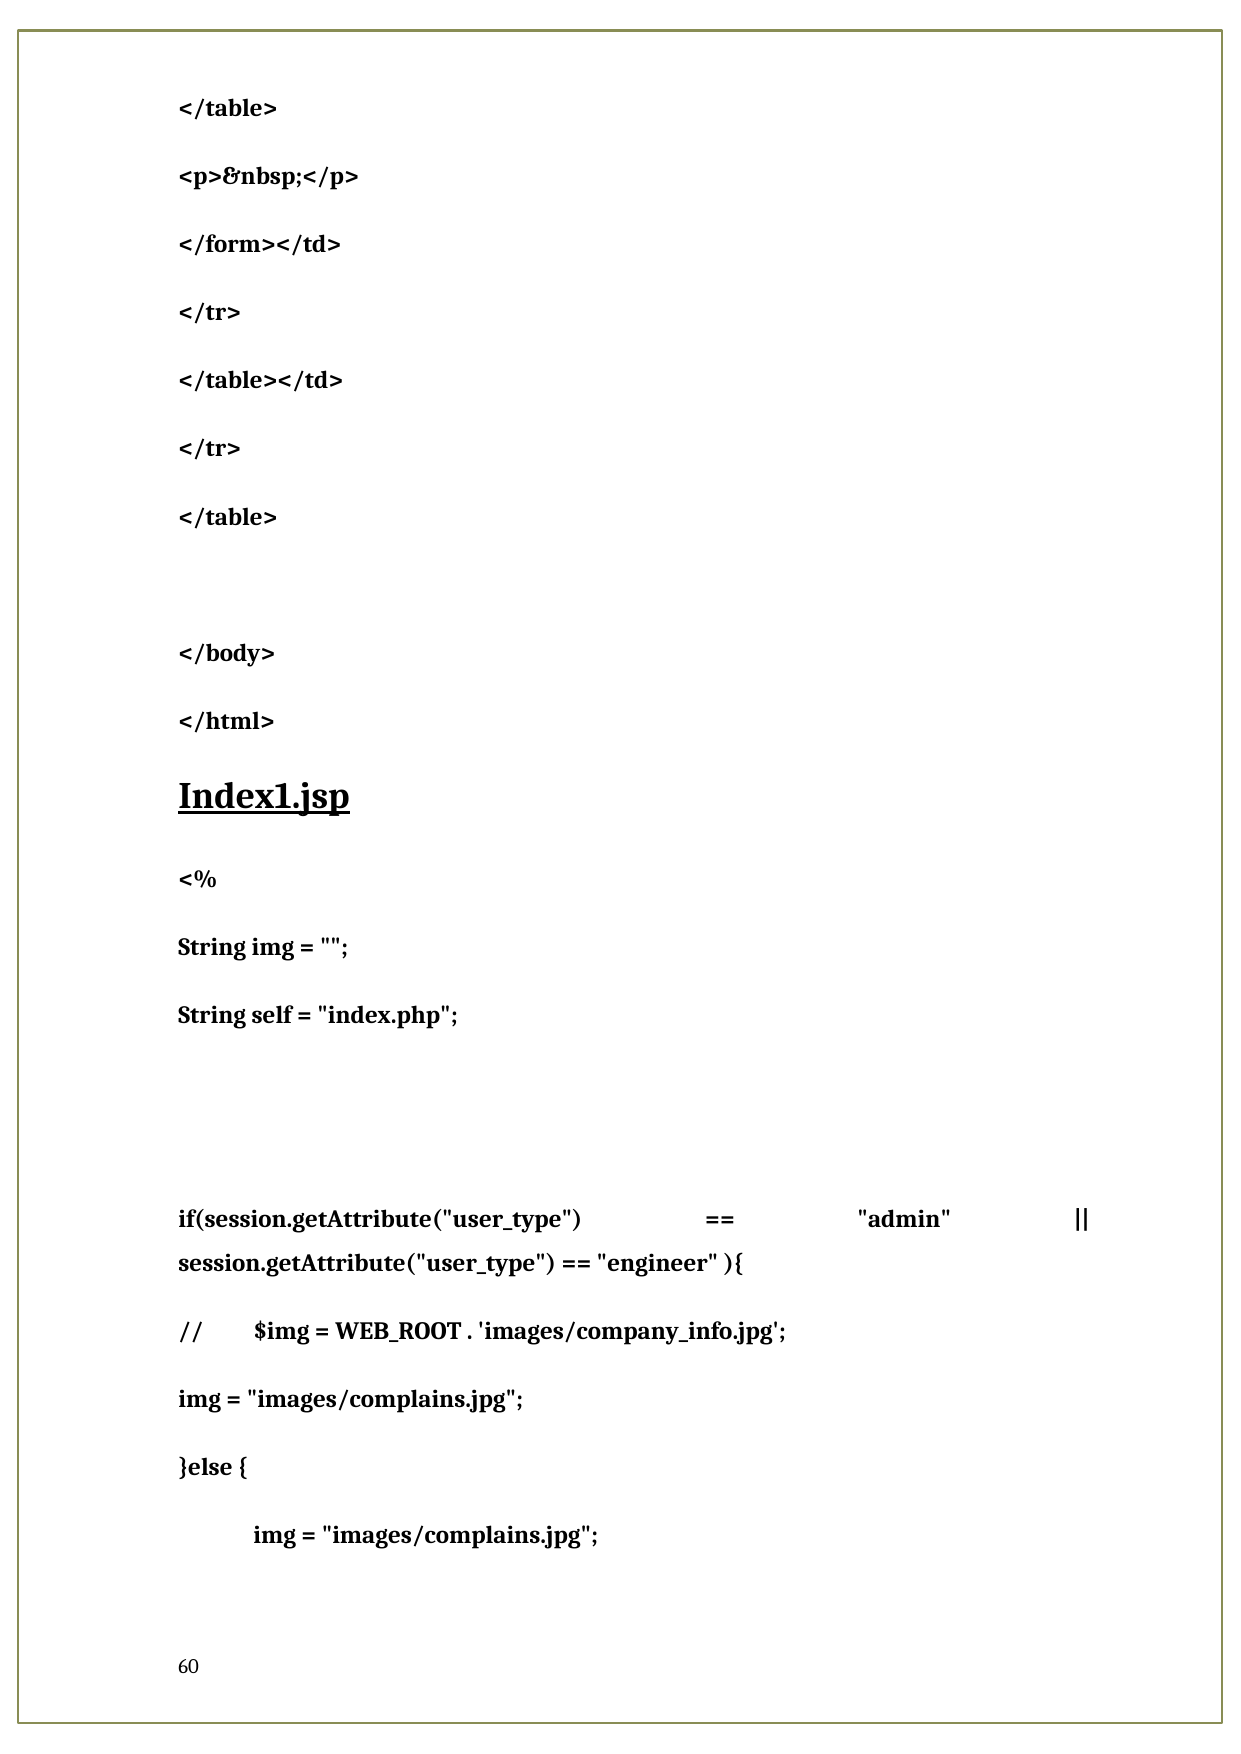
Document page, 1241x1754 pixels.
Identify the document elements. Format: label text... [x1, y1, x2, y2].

text </body> [178, 639, 1090, 667]
text img = "images/complains.jpg"; [178, 1385, 1090, 1413]
text String self = "index.php"; [178, 1001, 1090, 1030]
text </html> [178, 707, 1090, 736]
text </tr> [178, 434, 1090, 463]
text if(session.getAttribute("user_type") == "admin" || session.getAttribute("user_type") == "engineer" ){ [178, 1205, 1090, 1277]
text </table> [178, 94, 1090, 122]
text String img = ""; [178, 933, 1090, 962]
text </table> [178, 502, 1090, 531]
text img = "images/complains.jpg"; [178, 1521, 1090, 1550]
text // $img = WEB_ROOT . 'images/company_info.jpg'; [178, 1317, 1090, 1345]
text Index1.jsp [178, 775, 1090, 818]
text </tr> [178, 298, 1090, 327]
text </form></td> [178, 230, 1090, 259]
text <p>&nbsp;</p> [178, 162, 1090, 191]
text }else { [178, 1453, 1090, 1482]
text <% [178, 865, 1090, 893]
text </table></td> [178, 366, 1090, 395]
